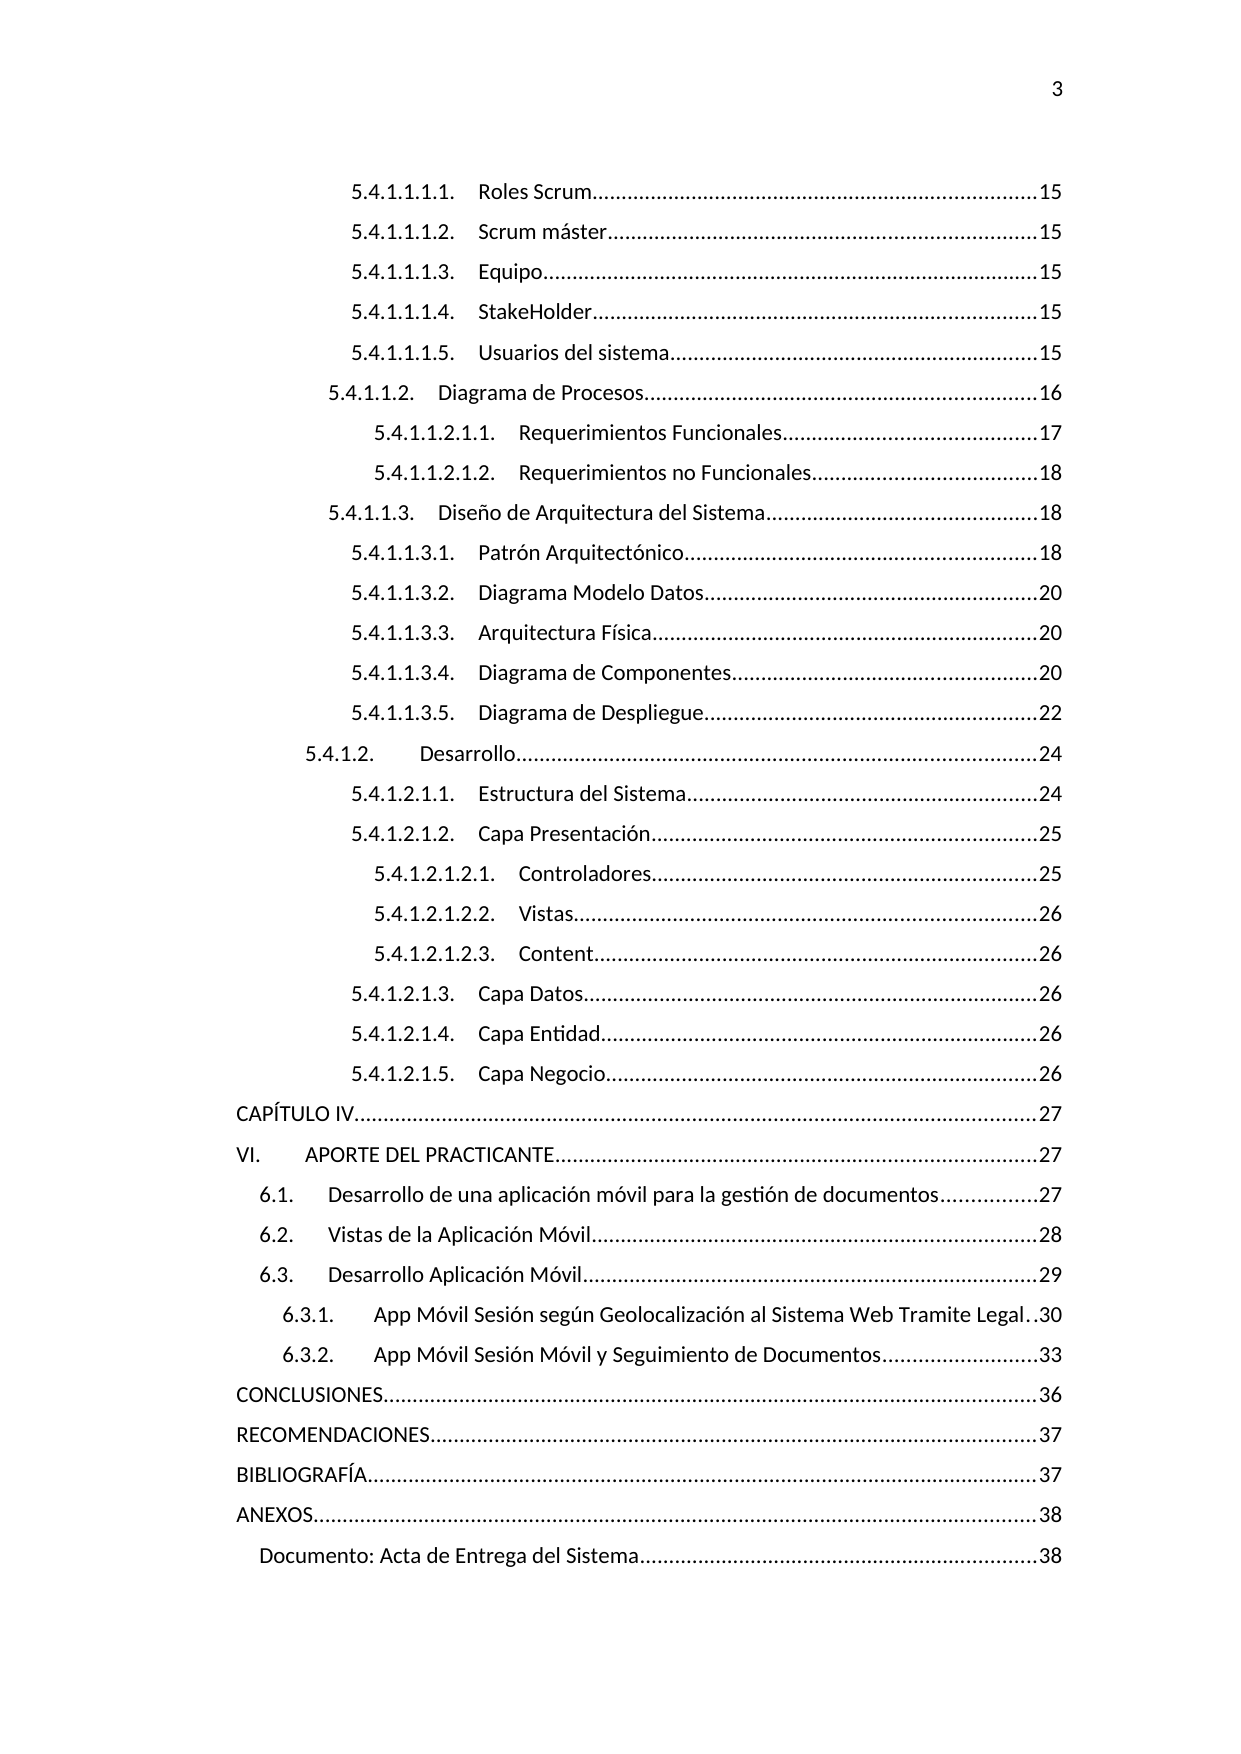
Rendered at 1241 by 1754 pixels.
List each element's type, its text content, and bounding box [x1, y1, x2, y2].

text 5.4.1.1.3.3. Arquitectura Física 20 [351, 618, 1063, 646]
text 5.4.1.1.1.1. Roles Scrum 15 [351, 177, 1063, 205]
text 5.4.1.1.2.1.2. Requerimientos no Funcionales 18 [374, 458, 1063, 486]
text 5.4.1.1.1.3. Equipo 15 [351, 257, 1063, 285]
text 5.4.1.1.3.1. Patrón Arquitectónico 18 [351, 538, 1063, 566]
text 5.4.1.2.1.3. Capa Datos 26 [351, 979, 1063, 1007]
text 5.4.1.1.3.5. Diagrama de Despliegue 22 [351, 698, 1063, 727]
text 6.3. Desarrollo Aplicación Móvil 29 [259, 1260, 1063, 1288]
text 6.2. Vistas de la Aplicación Móvil 28 [259, 1220, 1063, 1248]
text 5.4.1.2. Desarrollo 24 [305, 739, 1063, 767]
text 5.4.1.2.1.2.2. Vistas 26 [374, 899, 1063, 927]
text 5.4.1.2.1.2.1. Controladores 25 [374, 859, 1063, 887]
text ANEXOS 38 [236, 1501, 1063, 1529]
text 5.4.1.1.1.2. Scrum máster 15 [351, 217, 1063, 245]
text 5.4.1.1.1.5. Usuarios del sistema 15 [351, 338, 1063, 366]
text 5.4.1.1.3.4. Diagrama de Componentes 20 [351, 658, 1063, 686]
text CAPÍTULO IV 27 [236, 1099, 1063, 1128]
text 5.4.1.2.1.1. Estructura del Sistema 24 [351, 779, 1063, 807]
text 5.4.1.1.1.4. StakeHolder 15 [351, 297, 1063, 326]
text 5.4.1.2.1.2.3. Content 26 [374, 939, 1063, 967]
text VI. APORTE DEL PRACTICANTE 27 [236, 1140, 1063, 1168]
text 5.4.1.2.1.5. Capa Negocio 26 [351, 1059, 1063, 1087]
text 5.4.1.1.2.1.1. Requerimientos Funcionales 17 [374, 418, 1063, 446]
text Documento: Acta de Entrega del Sistema 38 [259, 1541, 1063, 1569]
text 5.4.1.1.2. Diagrama de Procesos 16 [328, 378, 1063, 406]
text BIBLIOGRAFÍA 37 [236, 1461, 1063, 1488]
text RECOMENDACIONES 37 [236, 1420, 1063, 1448]
text 5.4.1.2.1.4. Capa Entidad 26 [351, 1019, 1063, 1047]
text CONCLUSIONES 36 [236, 1380, 1063, 1408]
text 6.1. Desarrollo de una aplicación móvil para la gestión de documentos 27 [259, 1180, 1063, 1208]
text 5.4.1.1.3. Diseño de Arquitectura del Sistema 18 [328, 498, 1063, 526]
text 5.4.1.2.1.2. Capa Presentación 25 [351, 819, 1063, 847]
text 6.3.2. App Móvil Sesión Móvil y Seguimiento de Documentos 33 [282, 1340, 1063, 1368]
text 6.3.1. App Móvil Sesión según Geolocalización al Sistema Web Tramite Legal 30 [282, 1300, 1063, 1328]
text 5.4.1.1.3.2. Diagrama Modelo Datos 20 [351, 578, 1063, 606]
